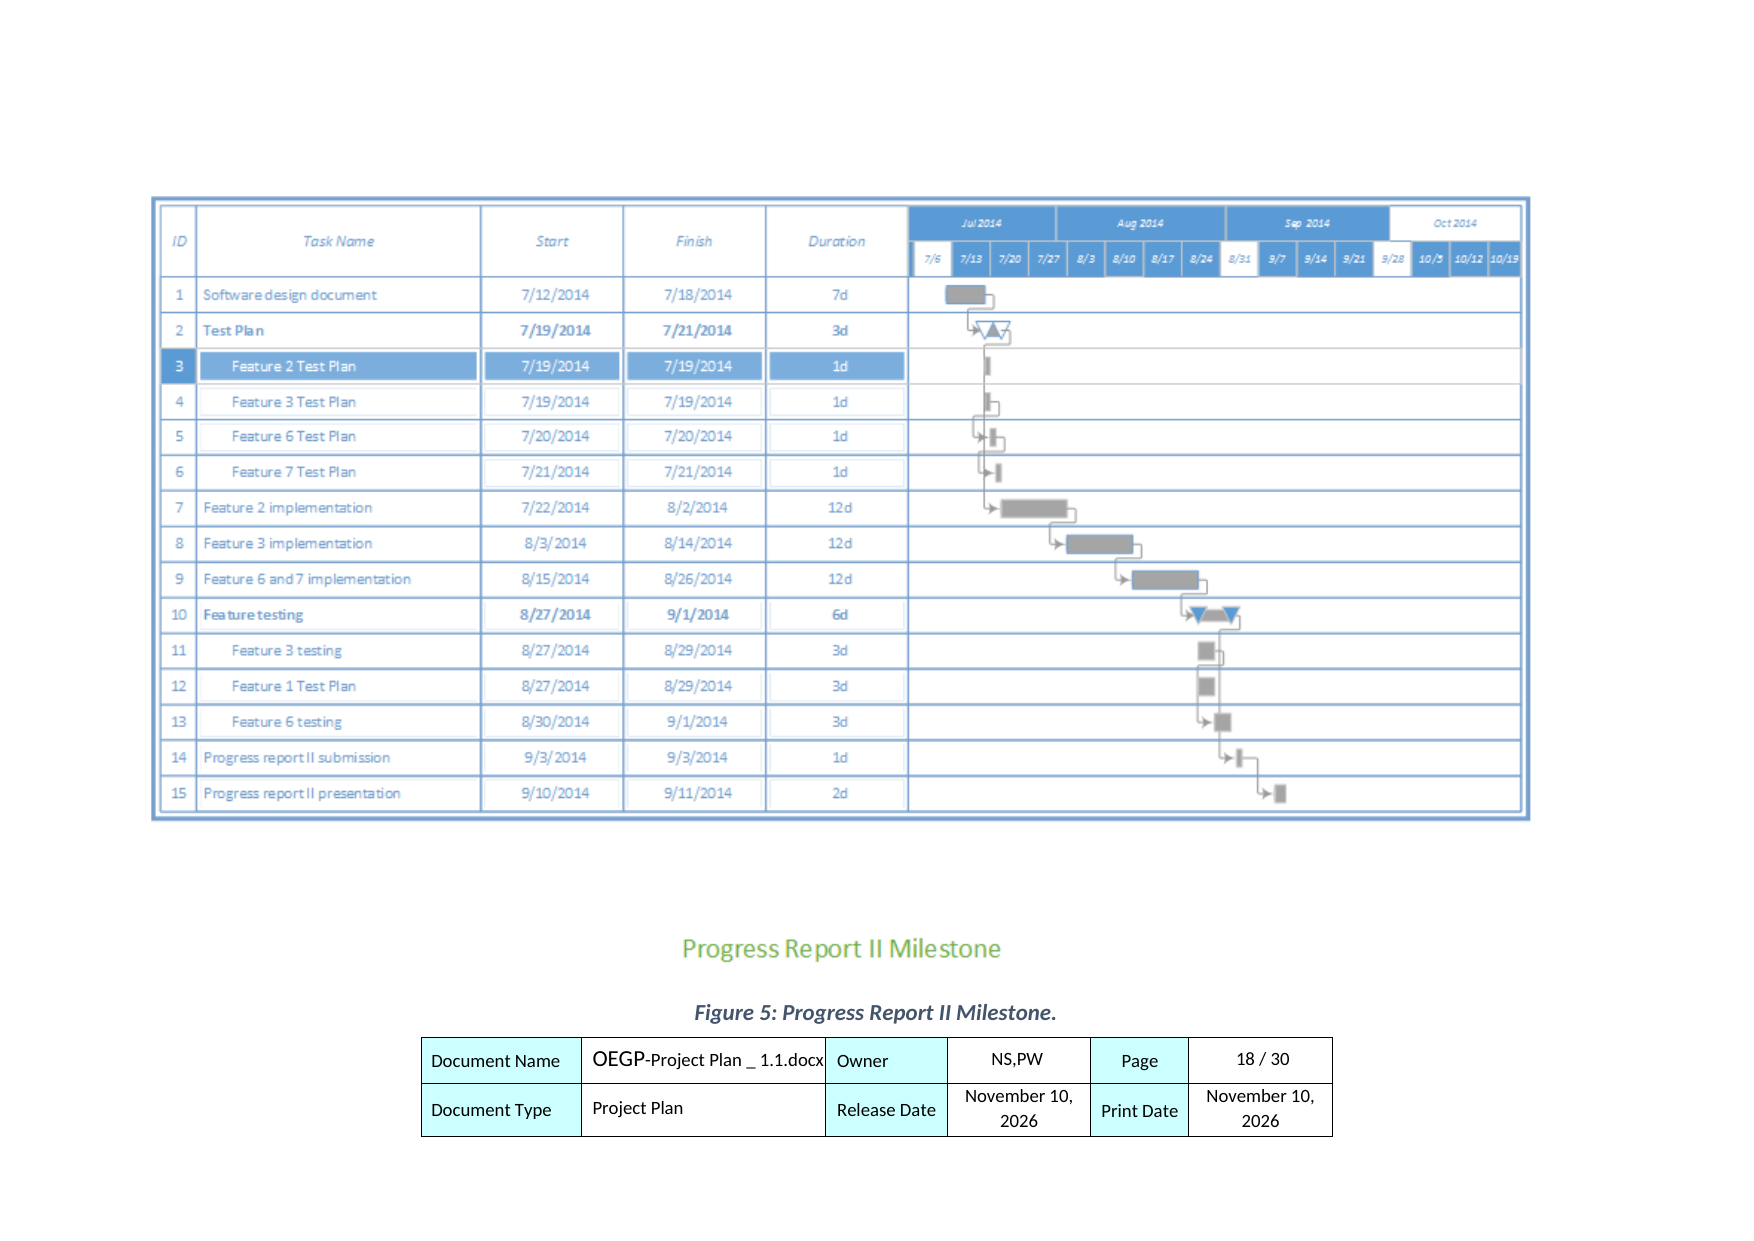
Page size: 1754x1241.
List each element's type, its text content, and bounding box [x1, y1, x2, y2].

picture [150, 196, 1532, 980]
text Figure 5: Progress Report II Milestone. [150, 998, 1604, 1026]
